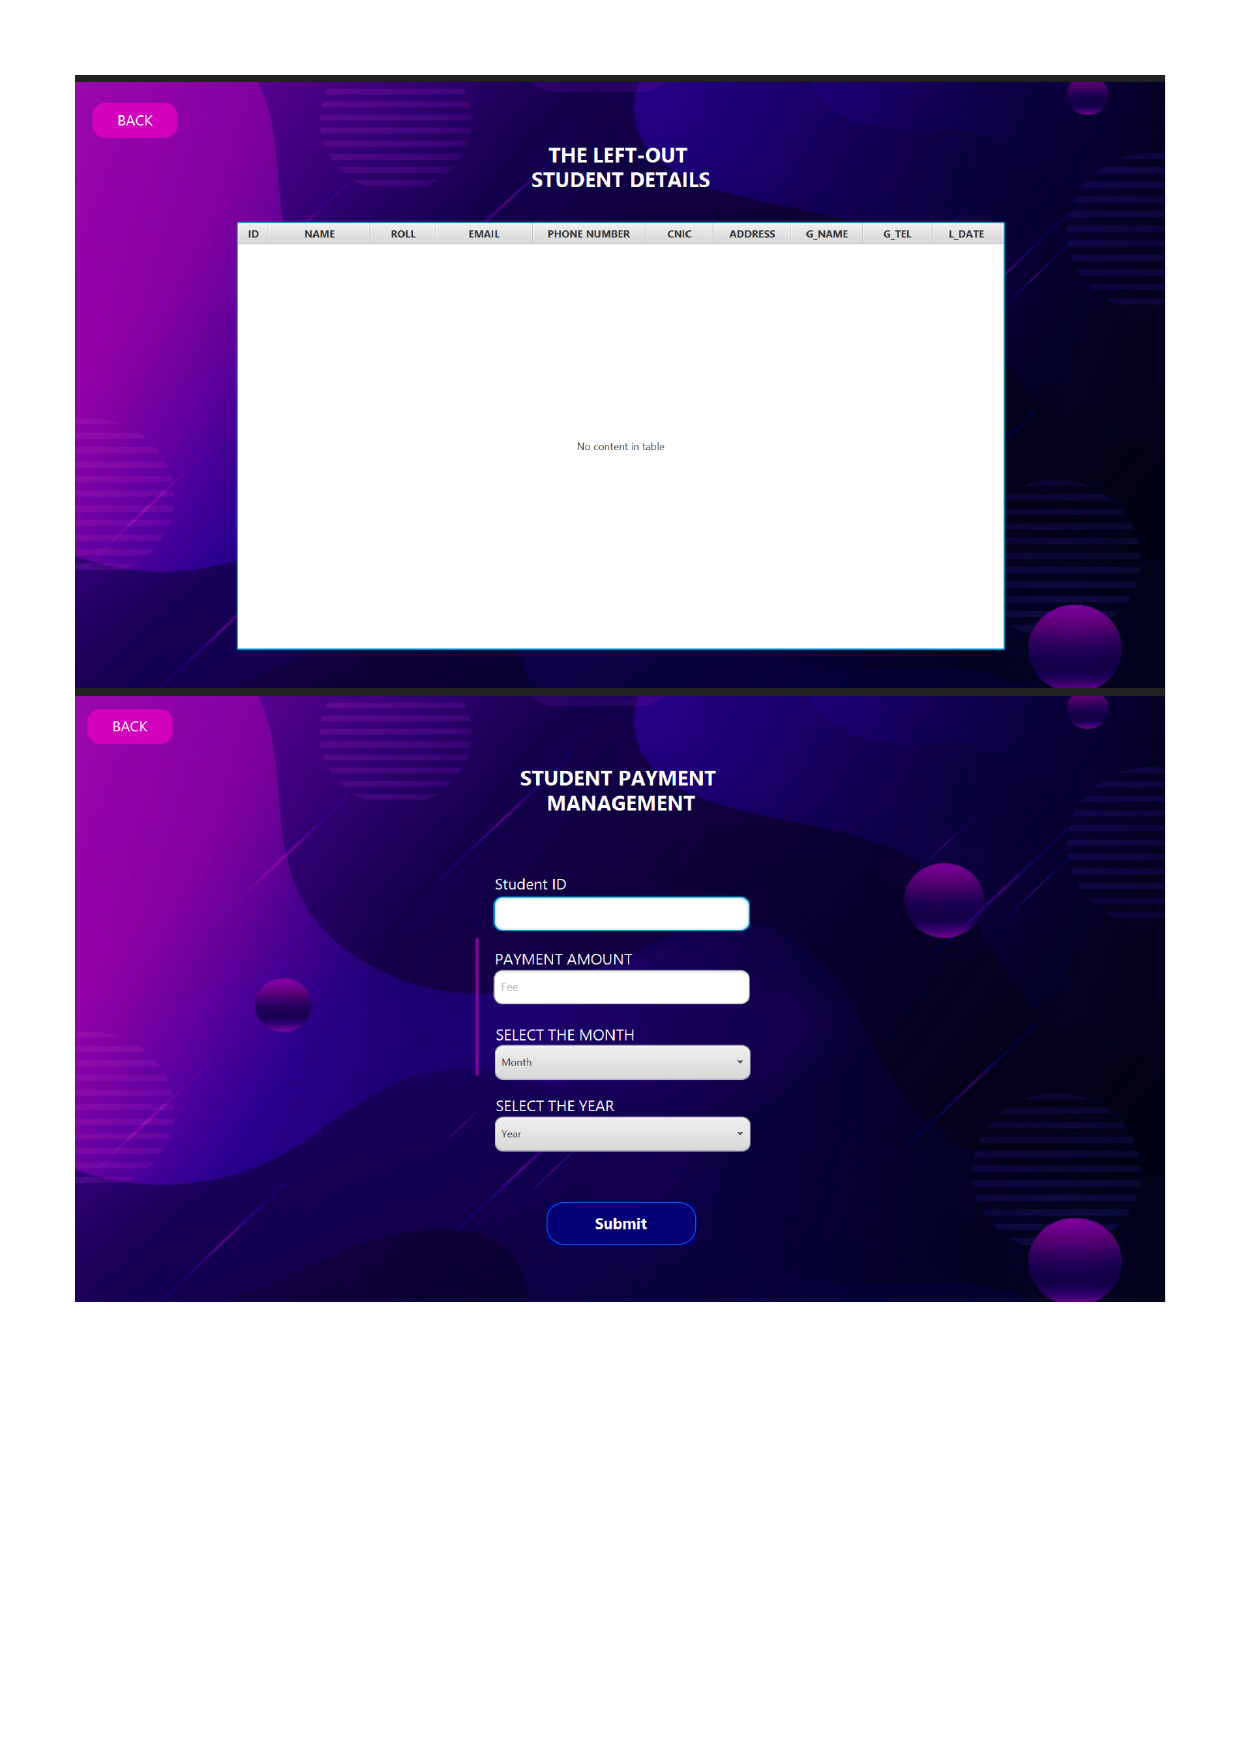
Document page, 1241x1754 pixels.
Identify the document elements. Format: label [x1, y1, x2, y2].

picture [75, 75, 1166, 1302]
